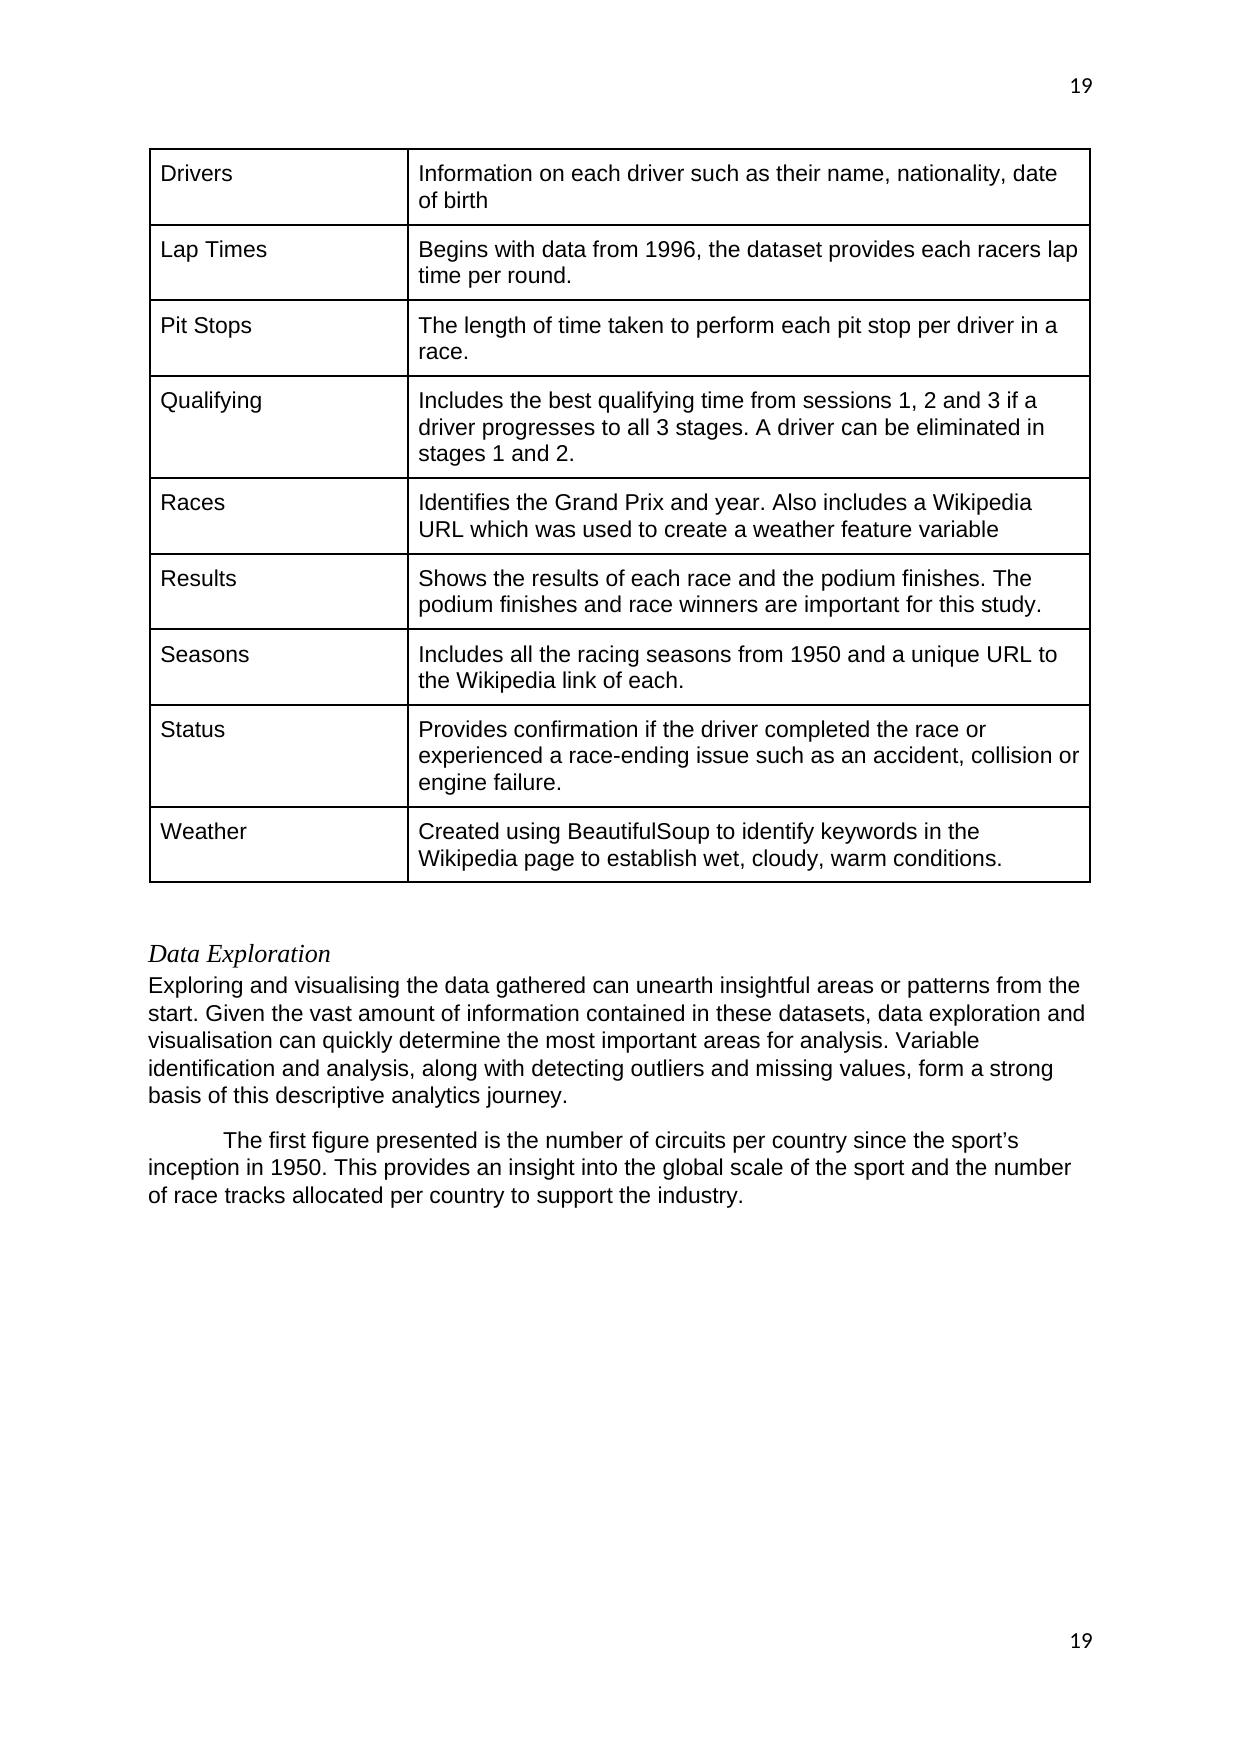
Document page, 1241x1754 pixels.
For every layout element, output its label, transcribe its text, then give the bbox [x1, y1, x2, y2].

table_cell Includes the best qualifying time from sessions 1, 2 and 3 if a driver progresses to all 3 stages. A driver can be eliminated in stages 1 and 2. [409, 377, 1089, 477]
text Exploring and visualising the data gathered can unearth insightful areas or patterns from the start. Given the vast amount of information contained in these datasets, data exploration and visualisation can quickly determine the most important areas for analysis. Variable identification and analysis, along with detecting outliers and missing values, form a strong basis of this descriptive analytics journey. [148, 972, 1092, 1109]
table_cell Drivers [151, 150, 407, 223]
table_cell Created using BeautifulSoup to identify keywords in the Wikipedia page to establish wet, cloudy, warm conditions. [409, 808, 1089, 881]
table_cell The length of time taken to perform each pit stop per driver in a race. [409, 301, 1089, 375]
subtitle Data Exploration [148, 938, 1092, 968]
table_cell Status [151, 706, 407, 806]
table_cell Begins with data from 1996, the dataset provides each racers lap time per round. [409, 226, 1089, 299]
table_cell Qualifying [151, 377, 407, 477]
text The first figure presented is the number of circuits per country since the sport’s inception in 1950. This provides an insight into the global scale of the sport and the number of race tracks allocated per country to support the industry. [148, 1127, 1092, 1208]
table_cell Results [151, 555, 407, 628]
table_cell Weather [151, 808, 407, 881]
table_cell Races [151, 479, 407, 552]
table_cell Identifies the Grand Prix and year. Also includes a Wikipedia URL which was used to create a weather feature variable [409, 479, 1089, 552]
table_cell Includes all the racing seasons from 1950 and a unique URL to the Wikipedia link of each. [409, 630, 1089, 704]
table_cell Seasons [151, 630, 407, 704]
table_cell Provides confirmation if the driver completed the race or experienced a race-ending issue such as an accident, collision or engine failure. [409, 706, 1089, 806]
table_cell Pit Stops [151, 301, 407, 375]
table_cell Shows the results of each race and the podium finishes. The podium finishes and race winners are important for this study. [409, 555, 1089, 628]
table_cell Lap Times [151, 226, 407, 299]
table_cell Information on each driver such as their name, nationality, date of birth [409, 150, 1089, 223]
